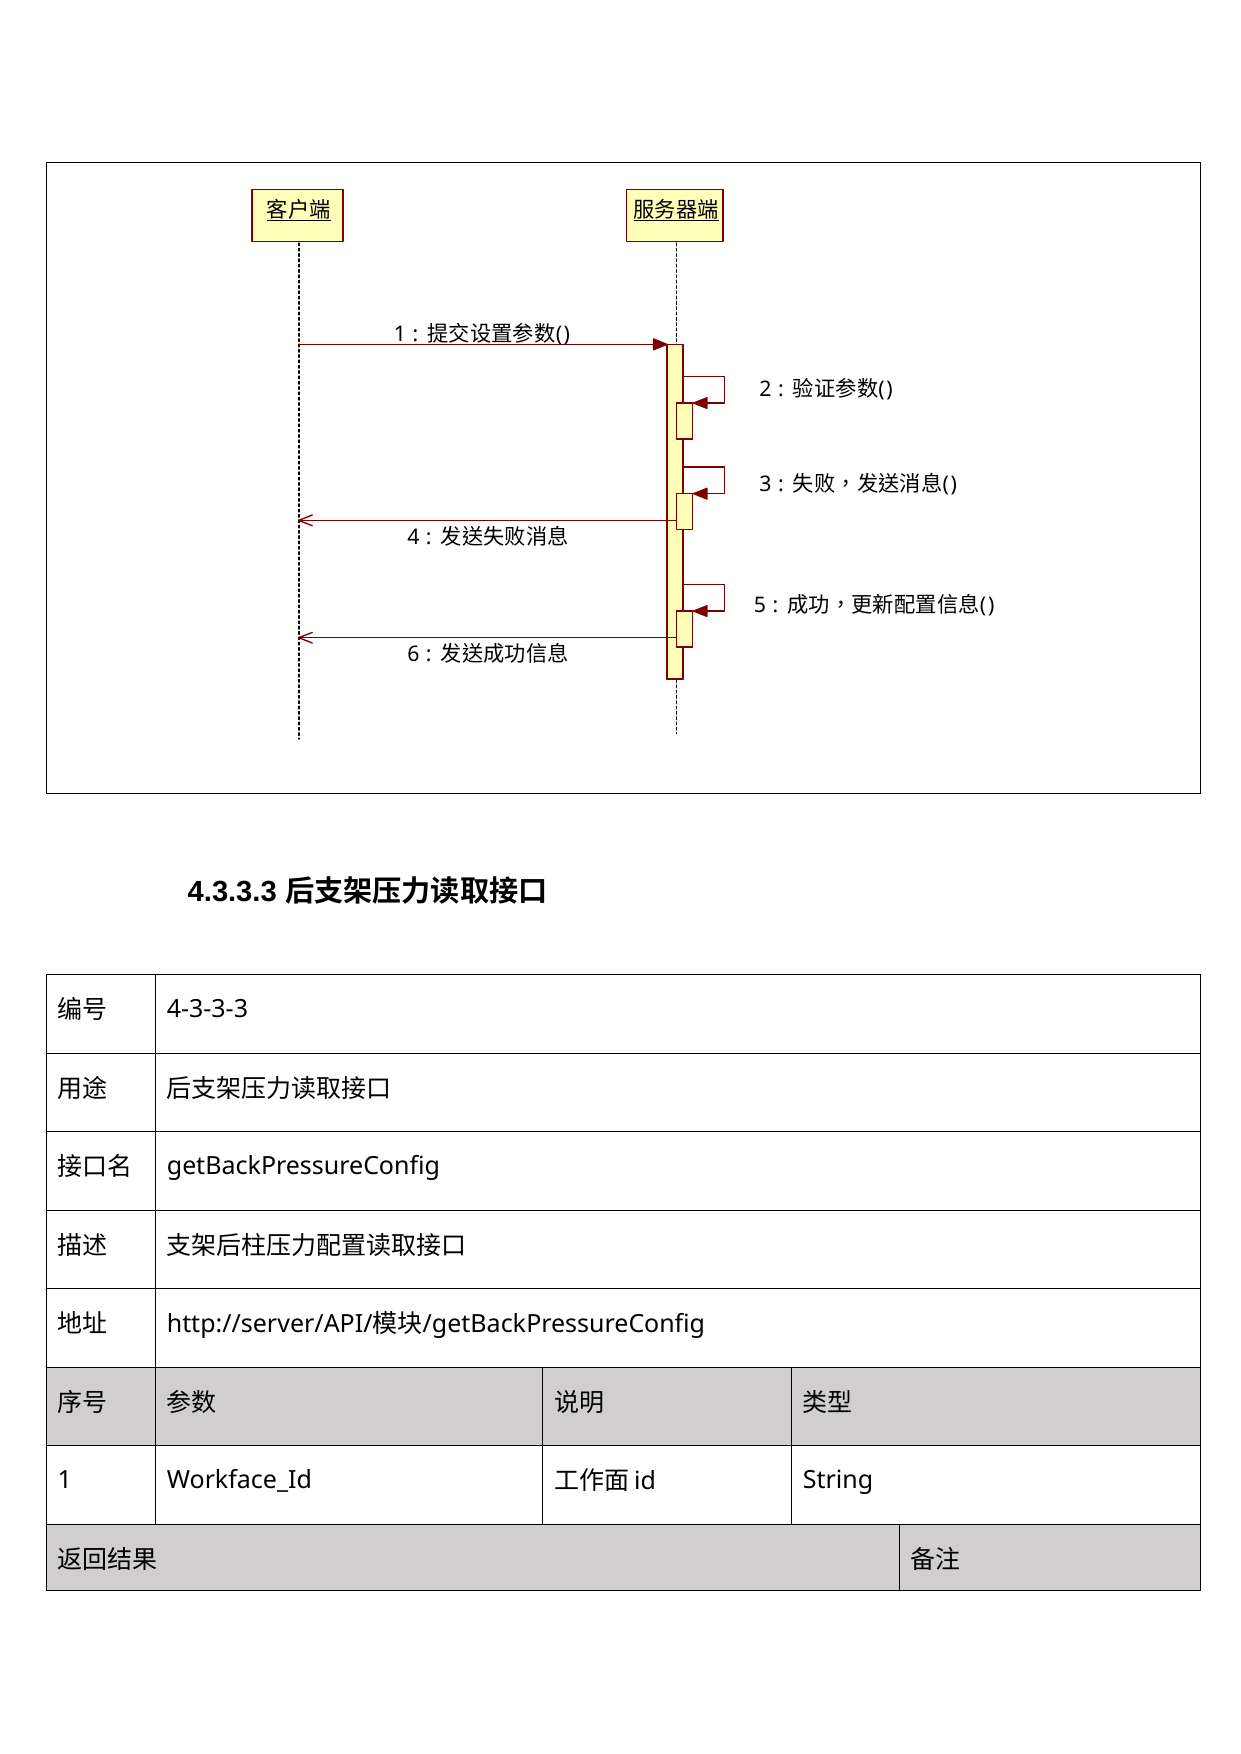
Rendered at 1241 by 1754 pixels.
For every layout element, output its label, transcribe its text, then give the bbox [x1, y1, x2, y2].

table_header 编号 [47, 975, 155, 1053]
table_cell String [792, 1446, 1200, 1524]
table_header 4-3-3-3 [156, 975, 1200, 1053]
table_cell 地址 [47, 1289, 155, 1367]
table_cell 1 [47, 1446, 155, 1524]
table_cell 类型 [792, 1368, 1200, 1445]
subtitle 4.3.3.3 后支架压力读取接口 [187, 856, 1053, 921]
table_cell 说明 [543, 1368, 791, 1445]
table_cell 用途 [47, 1054, 155, 1131]
table_cell 备注 [900, 1525, 1200, 1590]
table_cell 序号 [47, 1368, 155, 1445]
table_cell getBackPressureConfig [156, 1132, 1200, 1210]
table_cell 返回结果 [47, 1525, 899, 1590]
table_cell 描述 [47, 1211, 155, 1288]
table_cell [47, 163, 1200, 793]
table_cell Workface_Id [156, 1446, 542, 1524]
table_cell 接口名 [47, 1132, 155, 1210]
table_cell http://server/API/模块/getBackPressureConfig [156, 1289, 1200, 1367]
table_cell 支架后柱压力配置读取接口 [156, 1211, 1200, 1288]
table_cell 工作面id [543, 1446, 791, 1524]
table_cell 后支架压力读取接口 [156, 1054, 1200, 1131]
table_cell 参数 [156, 1368, 542, 1445]
